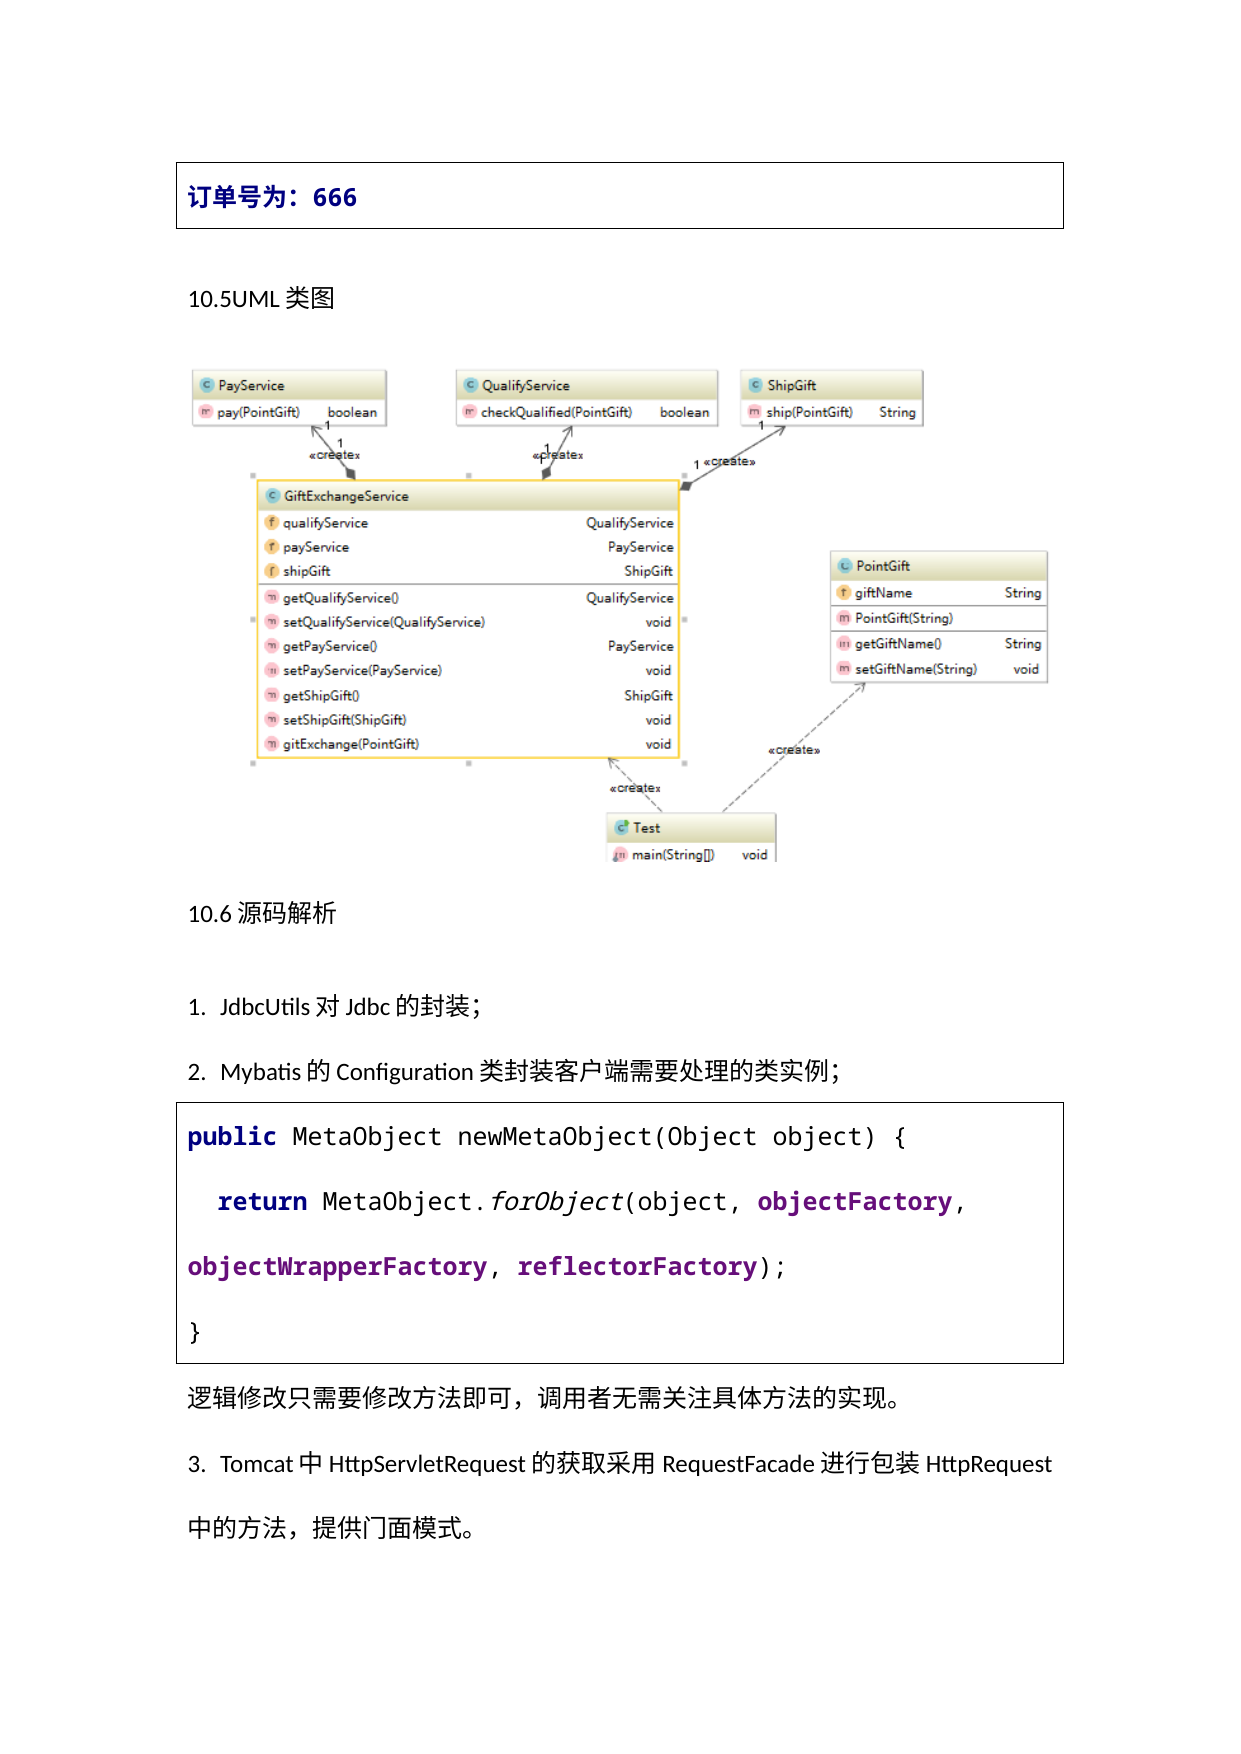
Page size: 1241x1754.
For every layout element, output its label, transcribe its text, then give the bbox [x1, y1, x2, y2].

picture [187, 356, 1052, 862]
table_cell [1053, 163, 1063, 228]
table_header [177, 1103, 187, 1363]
subtitle 10.6源码解析 [187, 879, 1053, 944]
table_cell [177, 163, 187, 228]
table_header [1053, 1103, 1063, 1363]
list JdbcUtils对Jdbc的封装； [187, 972, 1053, 1037]
list Tomcat中HttpServletRequest的获取采用RequestFacade进行包装HttpRequest中的方法，提供门面模式。 [187, 1429, 1053, 1559]
subtitle 10.5UML类图 [187, 264, 1053, 329]
list Mybatis的Configuration类封装客户端需要处理的类实例； [187, 1037, 1053, 1102]
list 逻辑修改只需要修改方法即可，调用者无需关注具体方法的实现。 [187, 1364, 1053, 1429]
